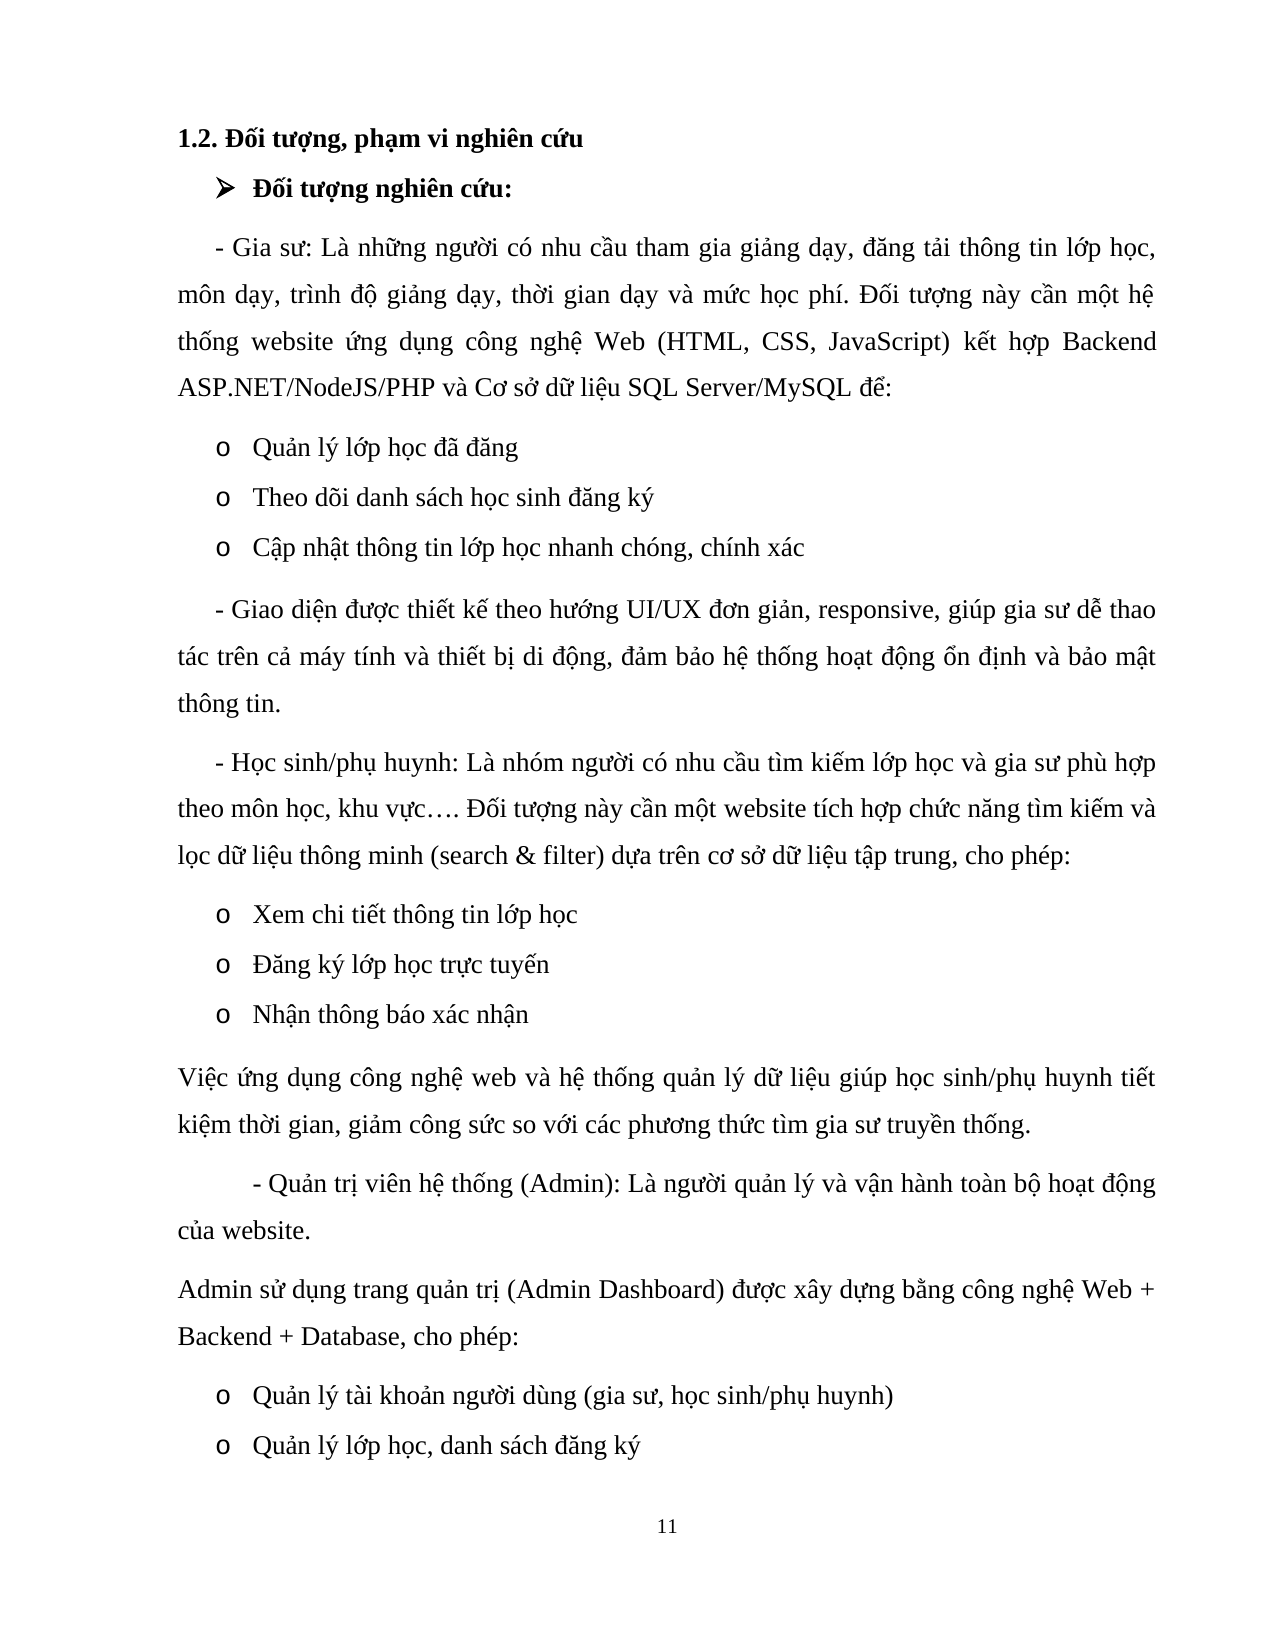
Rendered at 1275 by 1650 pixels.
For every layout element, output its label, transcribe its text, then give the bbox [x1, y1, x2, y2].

text - Gia sư: Là những người có nhu cầu tham gia giảng dạy, đăng tải thông tin lớp học, môn dạy, trình độ giảng dạy, thời gian dạy và mức học phí. Đối tượng này cần một hệ thống website ứng dụng công nghệ Web (HTML, CSS, JavaScript) kết hợp Backend ASP.NET/NodeJS/PHP và Cơ sở dữ liệu SQL Server/MySQL để: [177, 231, 1157, 403]
list Đối tượng nghiên cứu: [215, 172, 1157, 203]
list Quản lý lớp học đã đăng [215, 431, 1157, 464]
text - Giao diện được thiết kế theo hướng UI/UX đơn giản, responsive, giúp gia sư dễ thao tác trên cả máy tính và thiết bị di động, đảm bảo hệ thống hoạt động ổn định và bảo mật thông tin. [177, 593, 1157, 718]
text Việc ứng dụng công nghệ web và hệ thống quản lý dữ liệu giúp học sinh/phụ huynh tiết kiệm thời gian, giảm công sức so với các phương thức tìm gia sư truyền thống. [177, 1061, 1157, 1139]
list Cập nhật thông tin lớp học nhanh chóng, chính xác [215, 531, 1157, 564]
list Nhận thông báo xác nhận [215, 999, 1157, 1032]
text Admin sử dụng trang quản trị (Admin Dashboard) được xây dựng bằng công nghệ Web + Backend + Database, cho phép: [177, 1273, 1157, 1351]
list Quản lý lớp học, danh sách đăng ký [215, 1429, 1157, 1462]
list Đăng ký lớp học trực tuyến [215, 948, 1157, 982]
list Theo dõi danh sách học sinh đăng ký [215, 481, 1157, 514]
text - Học sinh/phụ huynh: Là nhóm người có nhu cầu tìm kiếm lớp học và gia sư phù hợp theo môn học, khu vực…. Đối tượng này cần một website tích hợp chức năng tìm kiếm và lọc dữ liệu thông minh (search & filter) dựa trên cơ sở dữ liệu tập trung, cho phép: [177, 746, 1157, 870]
list Xem chi tiết thông tin lớp học [215, 898, 1157, 932]
subtitle 1.2. Đối tượng, phạm vi nghiên cứu [177, 122, 1157, 153]
text - Quản trị viên hệ thống (Admin): Là người quản lý và vận hành toàn bộ hoạt động của website. [177, 1167, 1157, 1245]
list Quản lý tài khoản người dùng (gia sư, học sinh/phụ huynh) [215, 1379, 1157, 1412]
